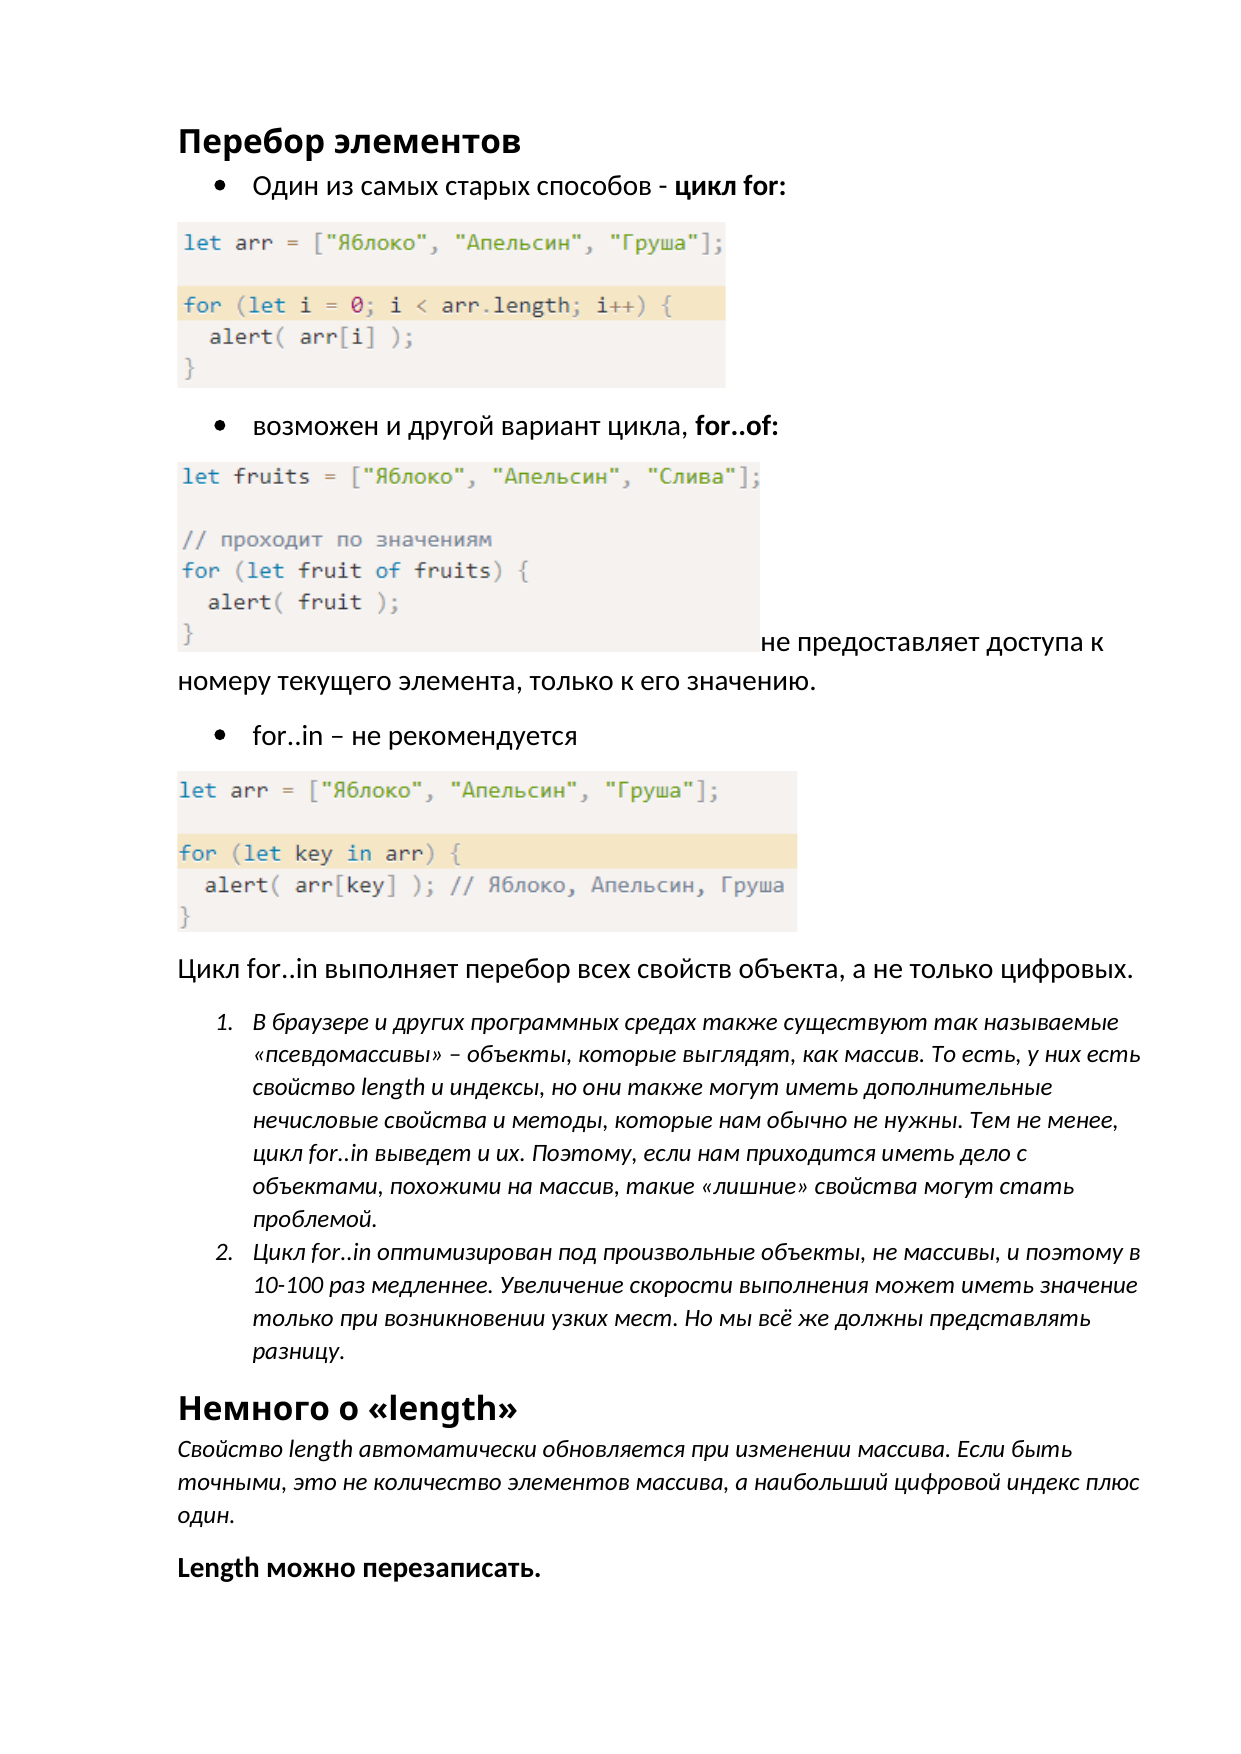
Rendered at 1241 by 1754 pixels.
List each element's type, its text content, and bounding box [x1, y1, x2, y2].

subtitle Перебор элементов [177, 118, 1152, 163]
text Length можно перезаписать. [177, 1549, 1152, 1584]
picture [177, 222, 726, 388]
picture [177, 771, 798, 932]
list Цикл for..in оптимизирован под произвольные объекты, не массивы, и поэтому в 10-100 раз медленнее. Увеличение скорости выполнения может иметь значение только при возникновении узких мест. Но мы всё же должны представлять разницу. [215, 1236, 1152, 1365]
picture [177, 462, 760, 652]
list возможен и другой вариант цикла, for..of: [215, 407, 1152, 443]
list Один из самых старых способов - цикл for: [215, 167, 1152, 203]
subtitle Немного о «length» [177, 1384, 1152, 1430]
list В браузере и других программных средах также существуют так называемые «псевдомассивы» – объекты, которые выглядят, как массив. То есть, у них есть свойство length и индексы, но они также могут иметь дополнительные нечисловые свойства и методы, которые нам обычно не нужны. Тем не менее, цикл for..in выведет и их. Поэтому, если нам приходится иметь дело с объектами, похожими на массив, такие «лишние» свойства могут стать проблемой. [215, 1006, 1152, 1234]
text Свойство length автоматически обновляется при изменении массива. Если быть точными, это не количество элементов массива, а наибольший цифровой индекс плюс один. [177, 1433, 1152, 1530]
list for..in – не рекомендуется [215, 717, 1152, 752]
text Цикл for..in выполняет перебор всех свойств объекта, а не только цифровых. [177, 951, 1152, 986]
